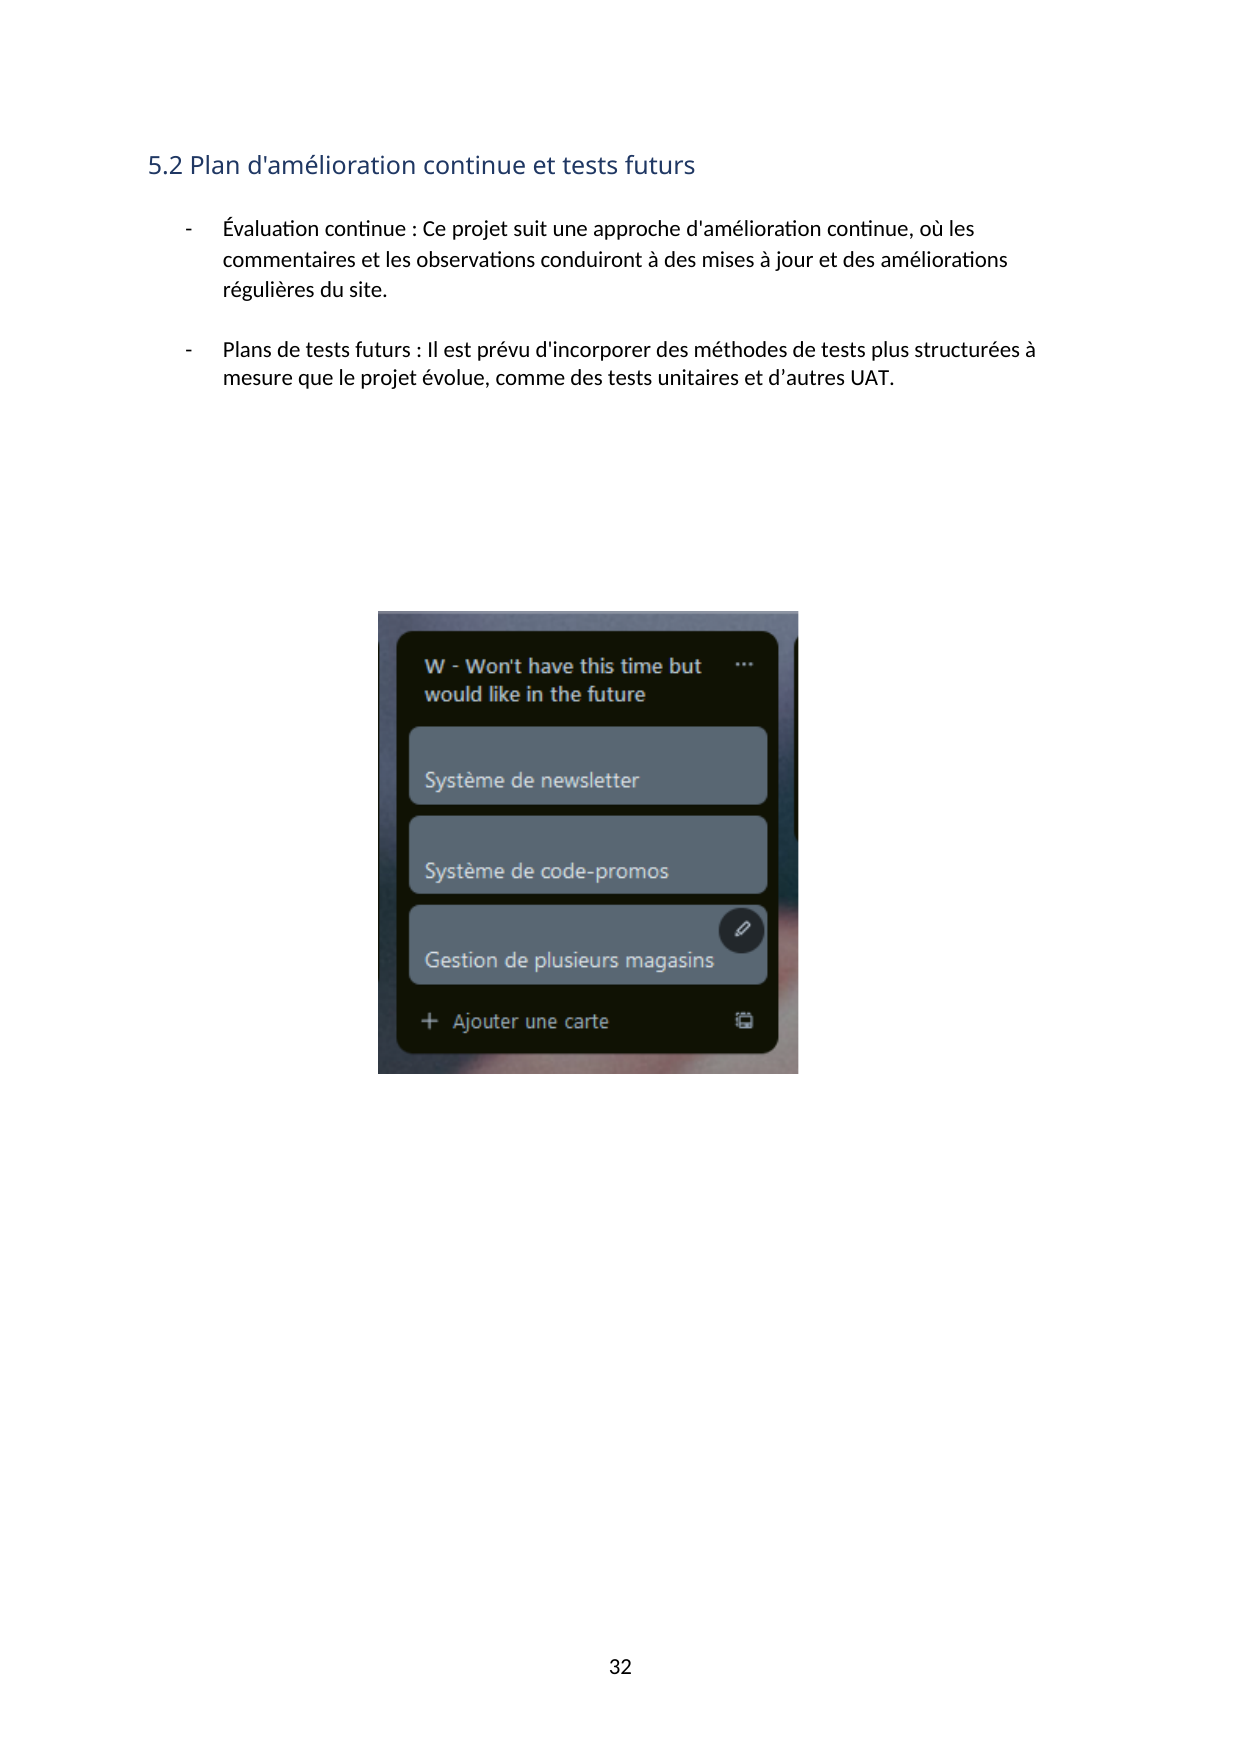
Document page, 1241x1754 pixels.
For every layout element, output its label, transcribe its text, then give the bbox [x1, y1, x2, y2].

list Évaluation continue : Ce projet suit une approche d'amélioration continue, où les commentaires et les observations conduiront à des mises à jour et des améliorations régulières du site. [185, 214, 1093, 303]
subtitle 5.2 Plan d'amélioration continue et tests futurs [148, 148, 1093, 182]
picture [378, 611, 799, 1074]
list Plans de tests futurs : Il est prévu d'incorporer des méthodes de tests plus structurées à mesure que le projet évolue, comme des tests unitaires et d’autres UAT. [185, 335, 1093, 391]
